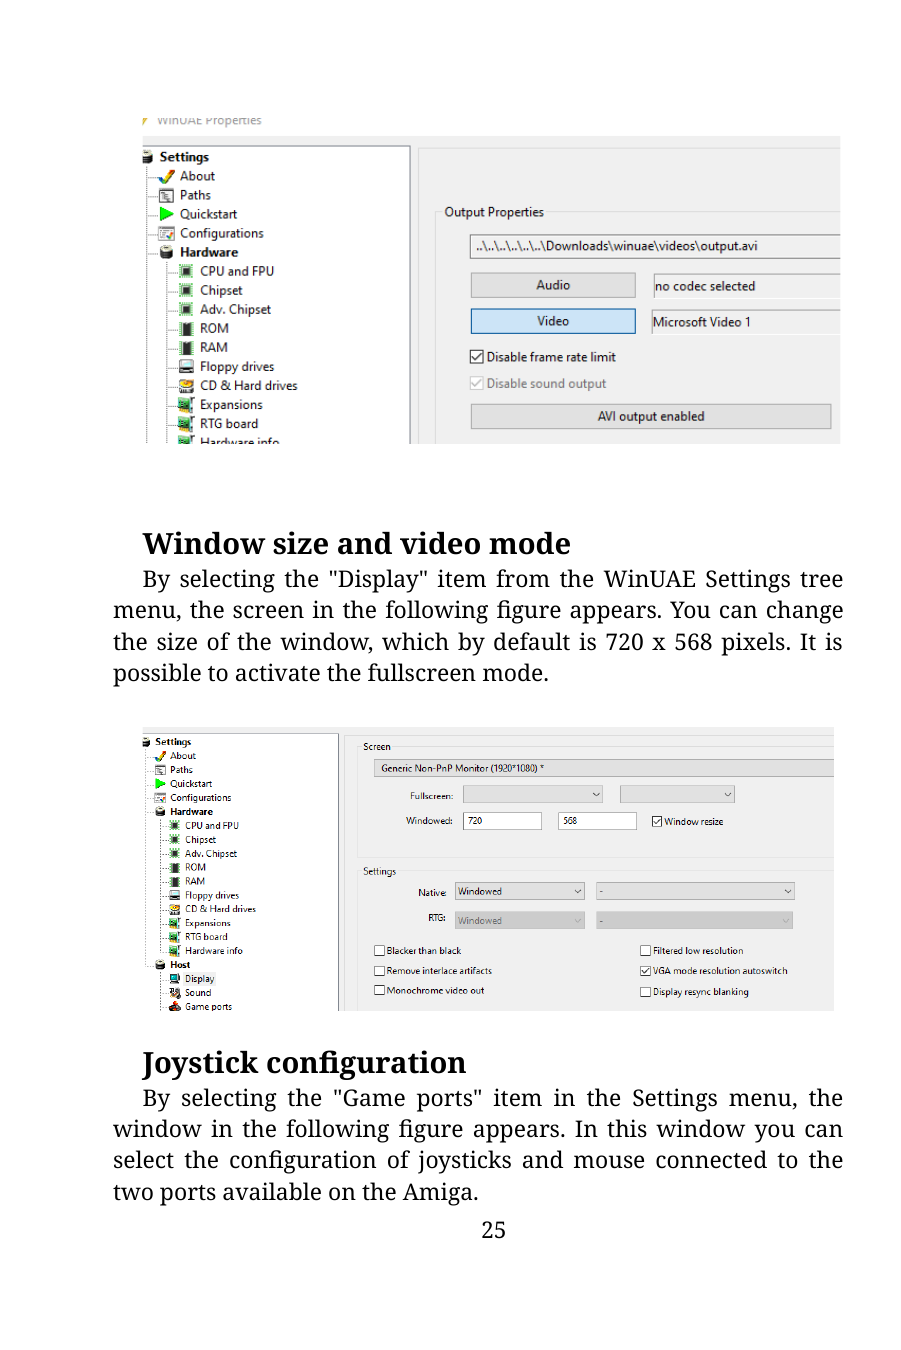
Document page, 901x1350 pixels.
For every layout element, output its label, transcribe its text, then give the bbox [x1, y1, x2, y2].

text By selecting the "Game ports" item in the Settings menu, the window in the following figure appears. In this window you can select the configuration of joysticks and mouse connected to the two ports available on the Amiga. [113, 1082, 844, 1207]
picture [142, 118, 841, 444]
subtitle Window size and video mode [113, 523, 844, 563]
text By selecting the "Display" item from the WinUAE Settings tree menu, the screen in the following figure appears. You can change the size of the window, which by default is 720 x 568 pixels. It is possible to activate the fullscreen mode. [113, 563, 844, 688]
subtitle Joystick configuration [113, 1042, 844, 1082]
picture [142, 727, 834, 1011]
